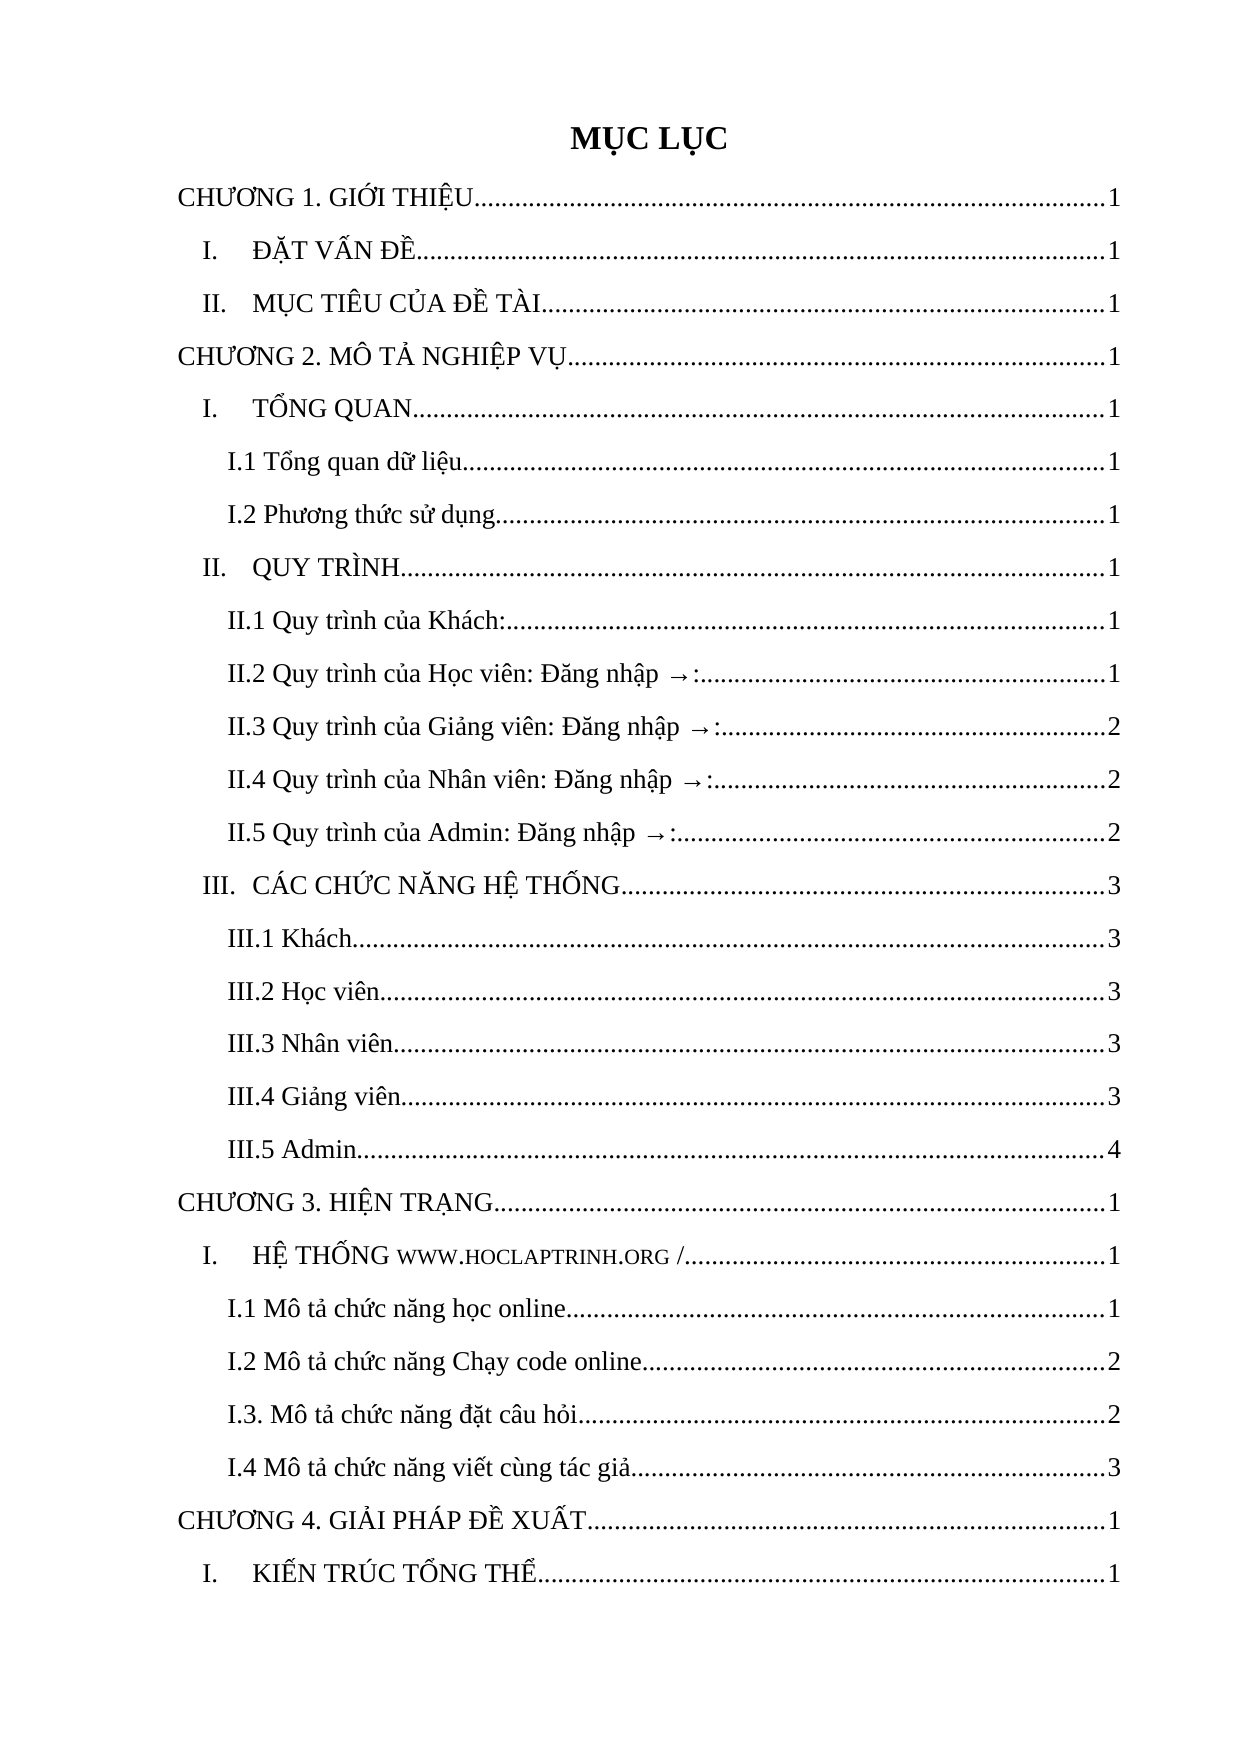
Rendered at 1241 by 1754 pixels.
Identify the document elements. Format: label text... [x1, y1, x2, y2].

text II.3 Quy trình của Giảng viên: Đăng nhập →: 2 [227, 710, 1122, 741]
text MỤC LỤC [177, 118, 1122, 157]
text II.1 Quy trình của Khách: 1 [227, 604, 1122, 635]
text II.4 Quy trình của Nhân viên: Đăng nhập →: 2 [227, 763, 1122, 794]
text I.3. Mô tả chức năng đặt câu hỏi. 2 [227, 1398, 1122, 1429]
text I.2 Phương thức sử dụng 1 [227, 498, 1122, 529]
text II.2 Quy trình của Học viên: Đăng nhập →: 1 [227, 657, 1122, 688]
text II. MỤC TIÊU CỦA ĐỀ TÀI 1 [202, 287, 1122, 318]
text I.4 Mô tả chức năng viết cùng tác giả. 3 [227, 1451, 1122, 1482]
text I.2 Mô tả chức năng Chạy code online. 2 [227, 1345, 1122, 1376]
text I.1 Mô tả chức năng học online. 1 [227, 1292, 1122, 1323]
text I. KIẾN TRÚC TỔNG THỂ 1 [202, 1557, 1122, 1588]
text Chương 3. HIỆN TRẠNG 1 [177, 1186, 1122, 1217]
text III.3 Nhân viên 3 [227, 1027, 1122, 1059]
text III.2 Học viên 3 [227, 974, 1122, 1006]
text I. ĐẶT VẤN ĐỀ 1 [202, 234, 1122, 265]
text II.5 Quy trình của Admin: Đăng nhập →: 2 [227, 816, 1122, 847]
text I. TỔNG QUAN 1 [202, 392, 1122, 424]
text III.4 Giảng viên 3 [227, 1080, 1122, 1112]
text III.5 Admin 4 [227, 1133, 1122, 1164]
text Chương 4. GIẢI PHÁP ĐỀ XUẤT 1 [177, 1504, 1122, 1535]
text Chương 1. GIỚI THIỆU 1 [177, 181, 1122, 212]
text II. QUY TRÌNH 1 [202, 551, 1122, 582]
text I. HỆ THỐNG www.hoclaptrinh.org / 1 [202, 1239, 1122, 1270]
text I.1 Tổng quan dữ liệu 1 [227, 445, 1122, 477]
text III.1 Khách 3 [227, 922, 1122, 953]
text Chương 2. MÔ TẢ NGHIỆP VỤ 1 [177, 339, 1122, 371]
text III. CÁC CHỨC NĂNG HỆ THỐNG 3 [202, 869, 1122, 900]
